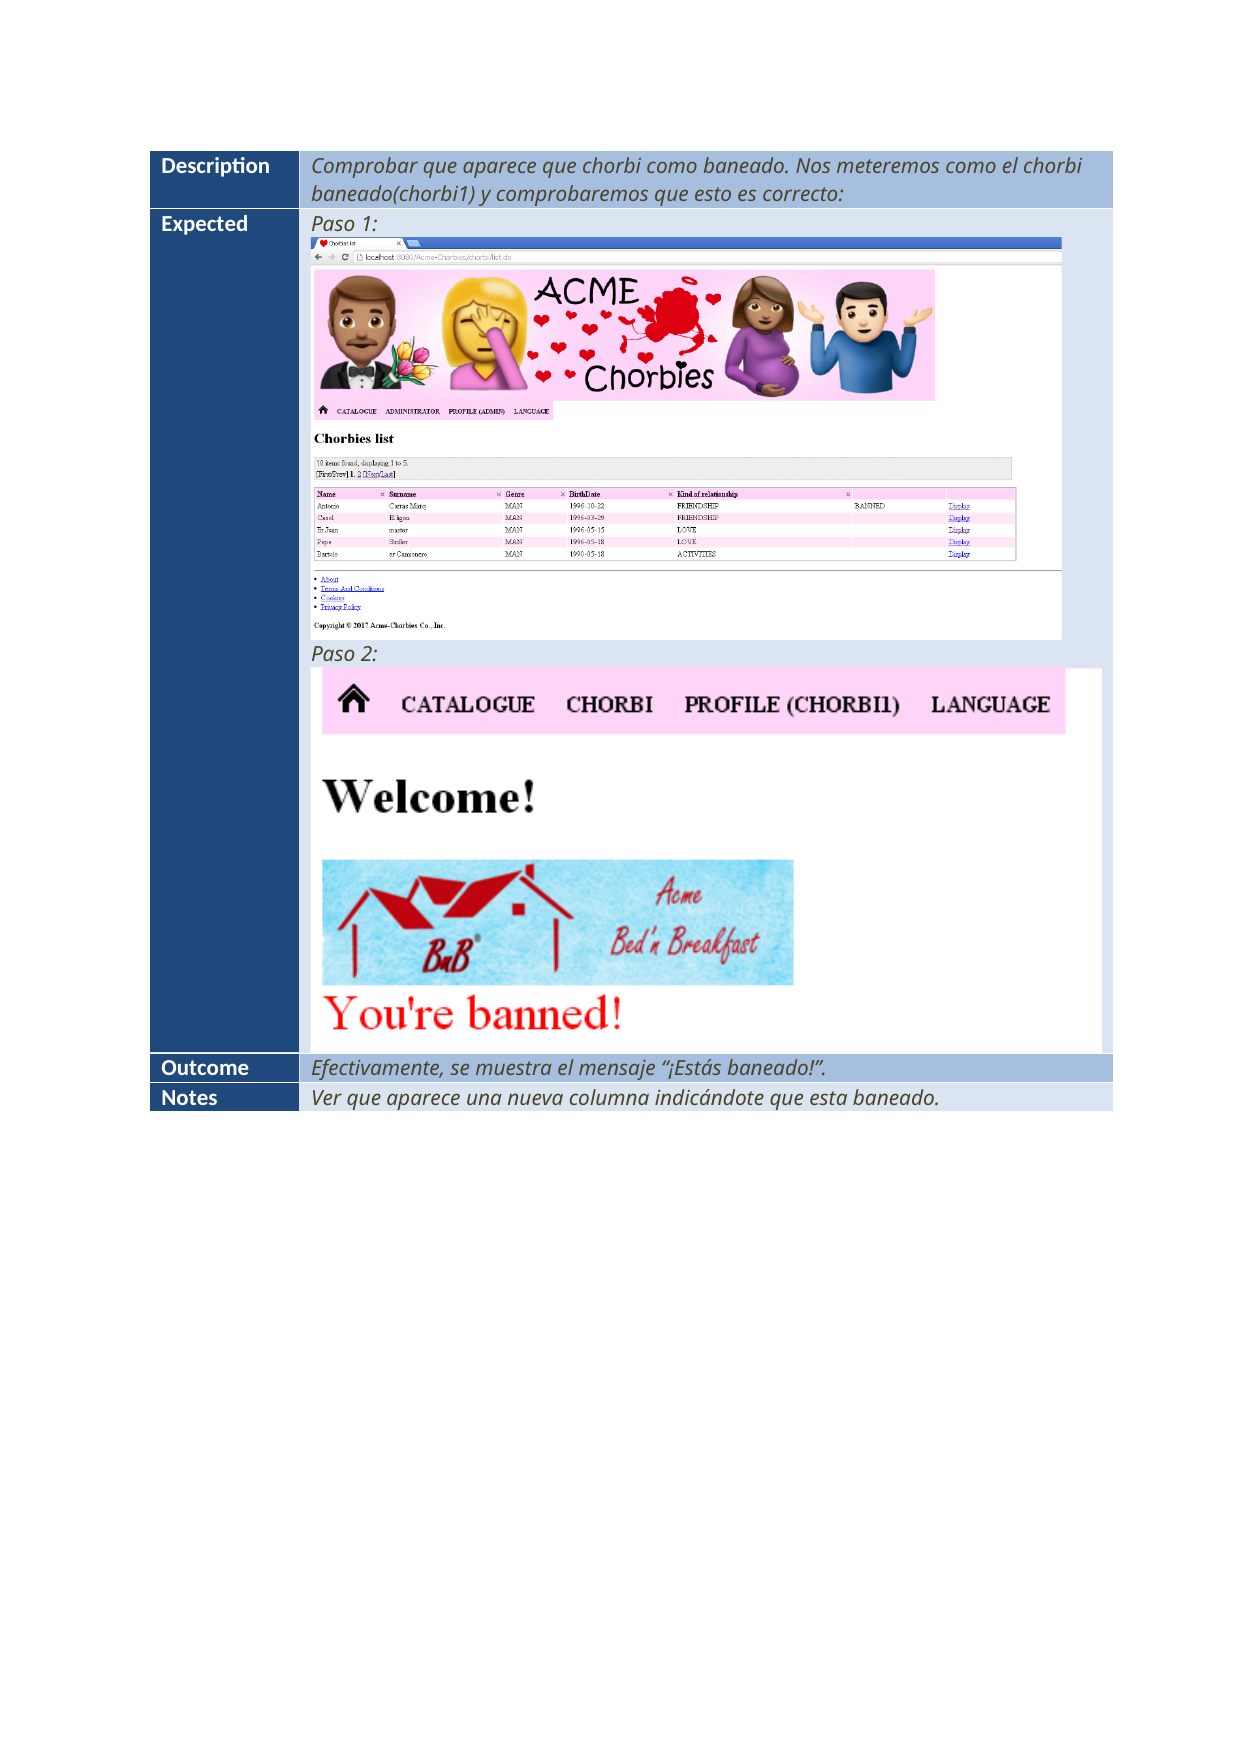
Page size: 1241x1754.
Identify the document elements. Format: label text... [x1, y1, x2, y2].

table_cell Efectivamente, se muestra el mensaje “¡Estás baneado!”. [300, 1054, 1113, 1082]
picture [310, 667, 1102, 1053]
table_cell Notes [150, 1083, 299, 1111]
picture [310, 237, 1062, 640]
table_cell Ver que aparece una nueva columna indicándote que esta baneado. [300, 1083, 1113, 1111]
table_cell Expected [150, 209, 299, 1052]
table_cell Paso 1: Paso 2: [300, 209, 1113, 1052]
table_cell Description [150, 151, 299, 208]
table_cell Comprobar que aparece que chorbi como baneado. Nos meteremos como el chorbi baneado(chorbi1) y comprobaremos que esto es correcto: [300, 151, 1113, 208]
table_cell Outcome [150, 1054, 299, 1082]
